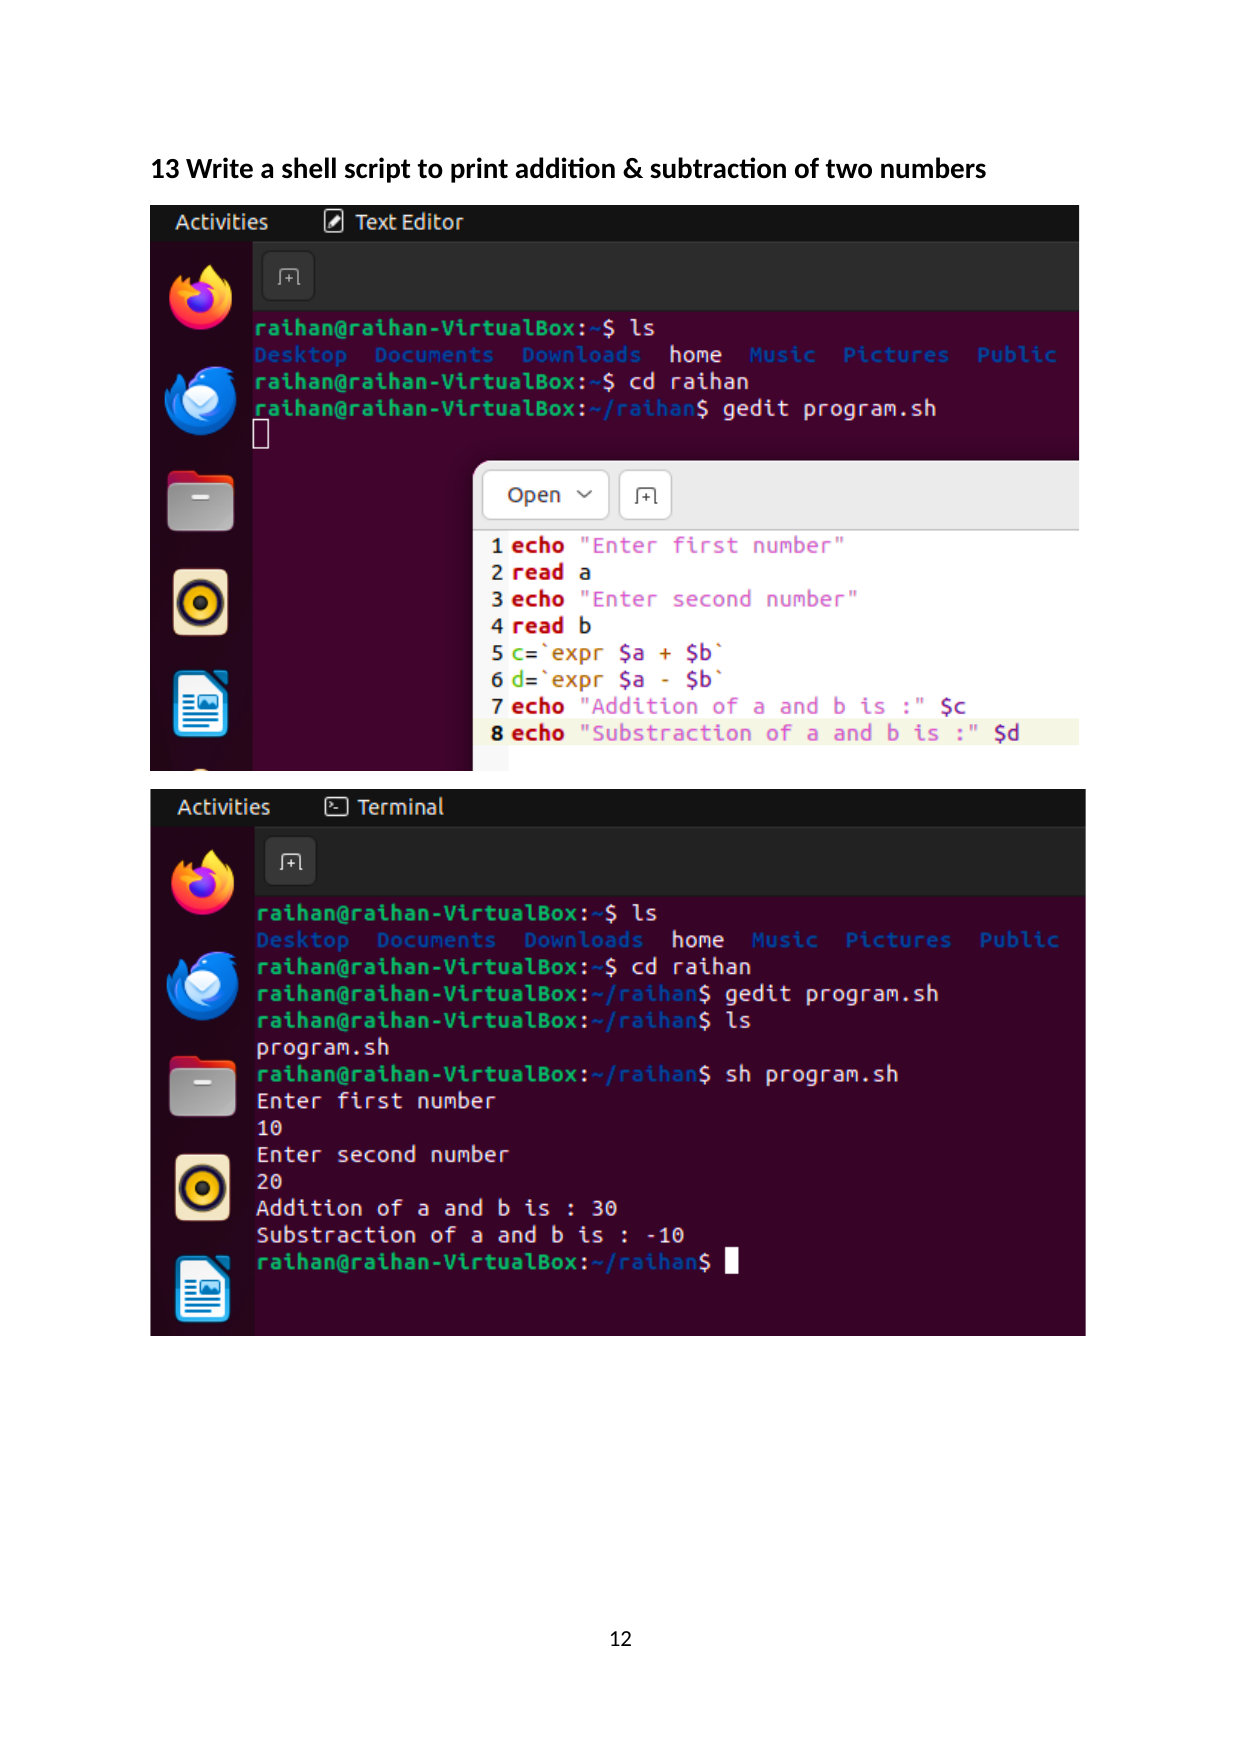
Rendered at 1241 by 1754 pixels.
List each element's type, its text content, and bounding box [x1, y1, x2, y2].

picture [150, 789, 1086, 1336]
text 13 Write a shell script to print addition & subtraction of two numbers [150, 150, 1090, 186]
picture [150, 205, 1080, 771]
